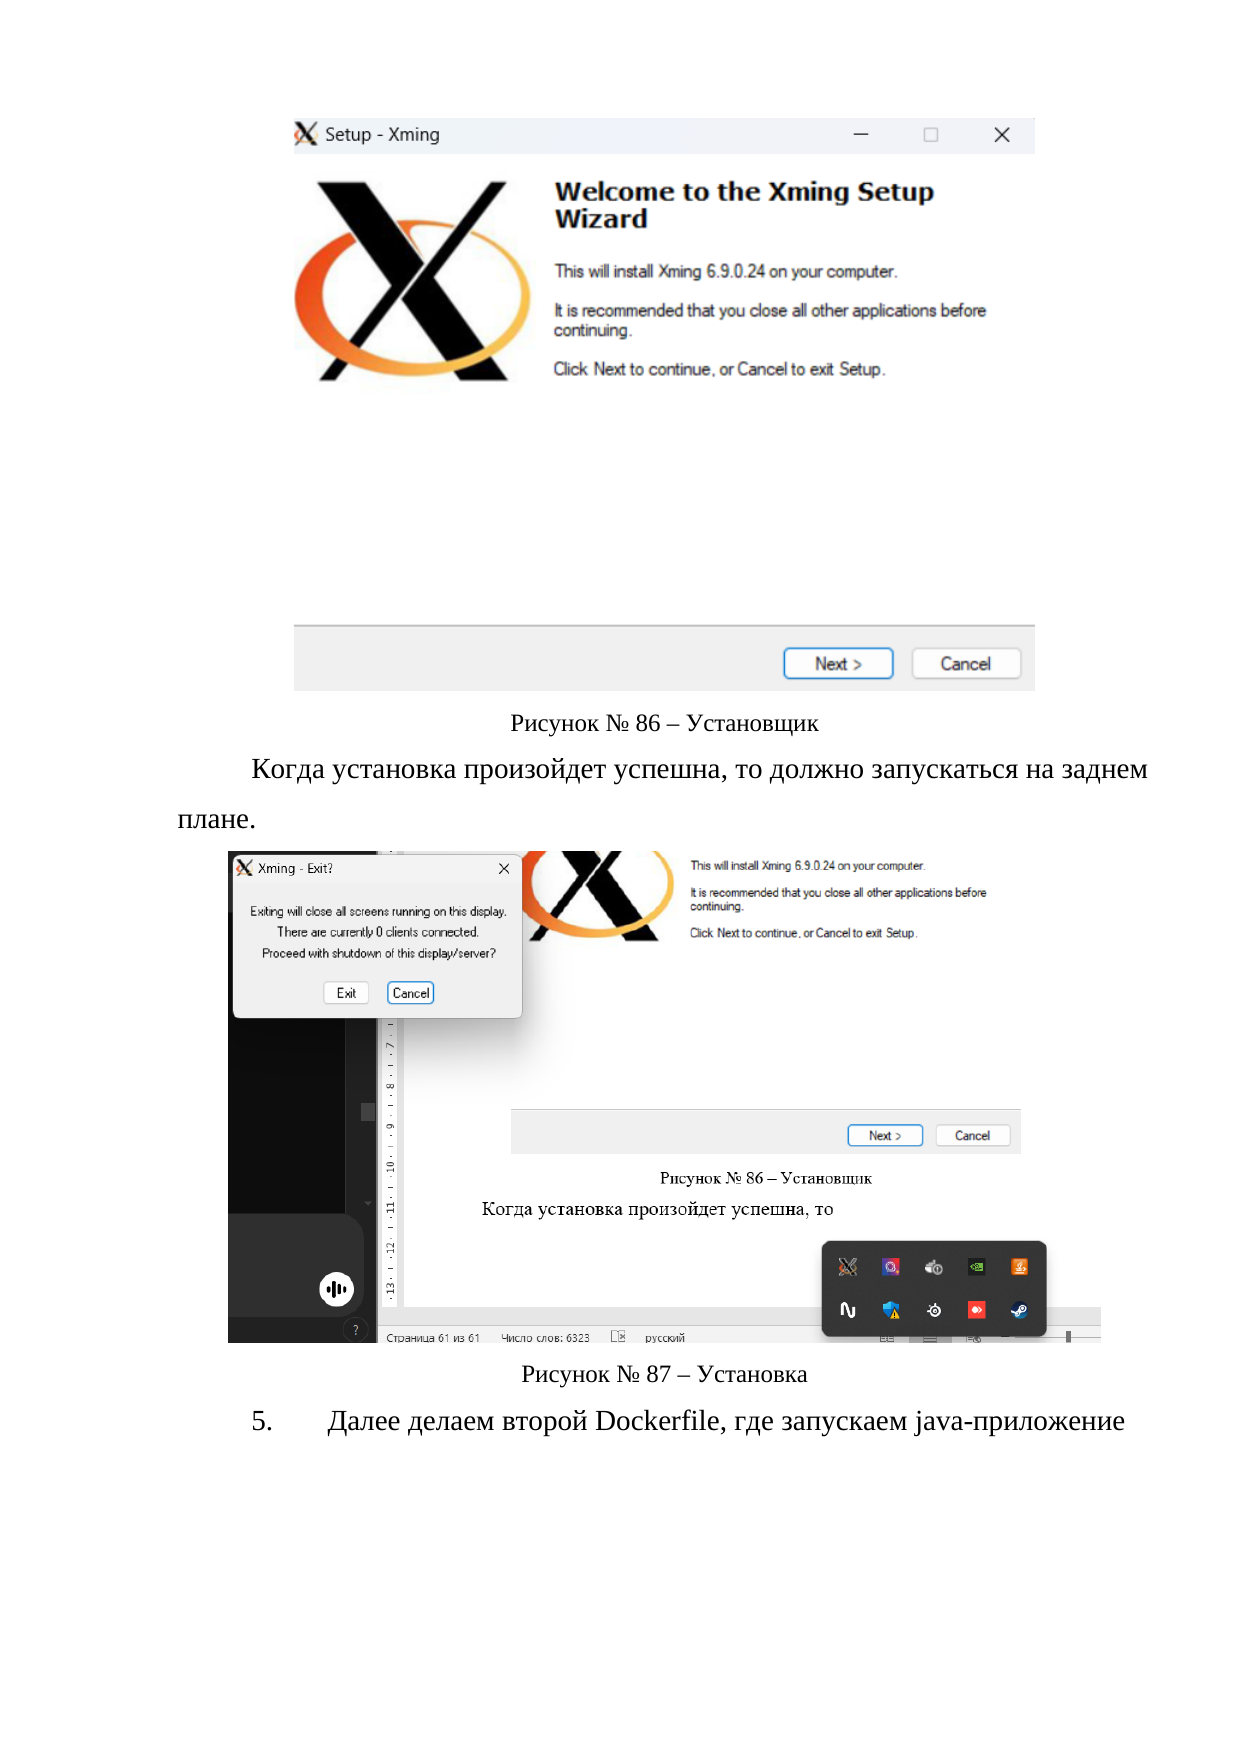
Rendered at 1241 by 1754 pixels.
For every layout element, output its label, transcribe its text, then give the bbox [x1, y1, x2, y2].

text Когда установка произойдет успешна, то должно запускаться на заднем плане. [177, 751, 1152, 835]
text Рисунок № 86 – Установщик [177, 708, 1152, 736]
picture [293, 118, 1035, 691]
picture [228, 851, 1101, 1343]
text Рисунок № 87 – Установка [177, 1359, 1152, 1388]
list Далее делаем второй Dockerfile, где запускаем java-приложение [177, 1403, 1152, 1436]
